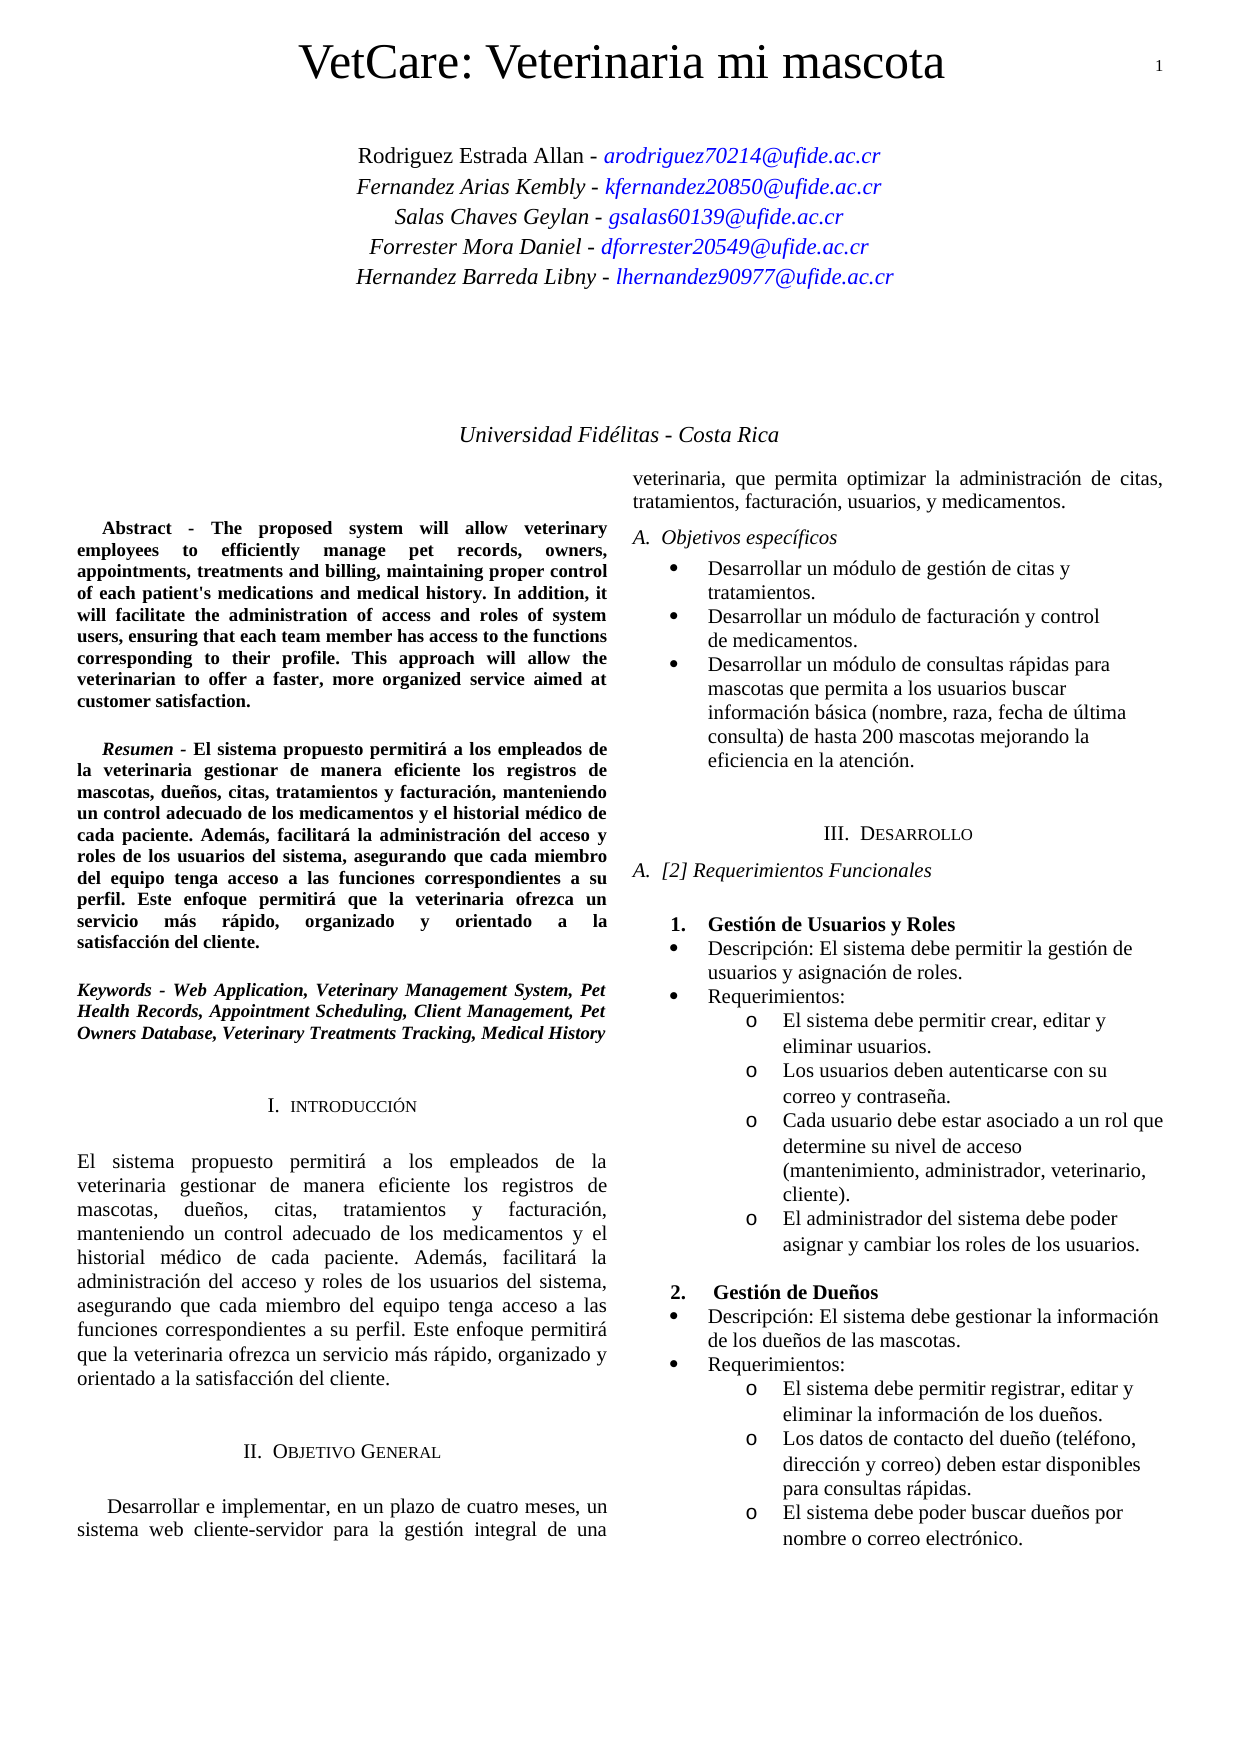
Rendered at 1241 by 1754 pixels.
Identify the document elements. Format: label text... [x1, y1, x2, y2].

text Resumen - El sistema propuesto permitirá a los empleados de la veterinaria gestionar de manera eficiente los registros de mascotas, dueños, citas, tratamientos y facturación, manteniendo un control adecuado de los medicamentos y el historial médico de cada paciente. Además, facilitará la administración del acceso y roles de los usuarios del sistema, asegurando que cada miembro del equipo tenga acceso a las funciones correspondientes a su perfil. Este enfoque permitirá que la veterinaria ofrezca un servicio más rápido, organizado y orientado a la satisfacción del cliente. [77, 737, 608, 953]
subtitle [2] Requerimientos Funcionales [633, 858, 1163, 882]
text Hernandez Barreda Libny - lhernandez90977@ufide.ac.cr [148, 263, 1093, 290]
list Gestión de Dueños [670, 1280, 1163, 1304]
list El administrador del sistema debe poder asignar y cambiar los roles de los usuarios. [745, 1206, 1163, 1256]
text El sistema propuesto permitirá a los empleados de la veterinaria gestionar de manera eficiente los registros de mascotas, dueños, citas, tratamientos y facturación, manteniendo un control adecuado de los medicamentos y el historial médico de cada paciente. Además, facilitará la administración del acceso y roles de los usuarios del sistema, asegurando que cada miembro del equipo tenga acceso a las funciones correspondientes a su perfil. Este enfoque permitirá que la veterinaria ofrezca un servicio más rápido, organizado y orientado a la satisfacción del cliente. [77, 1125, 608, 1389]
text Salas Chaves Geylan - gsalas60139@ufide.ac.cr [148, 203, 1093, 229]
list Cada usuario debe estar asociado a un rol que determine su nivel de acceso (mantenimiento, administrador, veterinario, cliente). [745, 1108, 1163, 1206]
text Fernandez Arias Kembly - kfernandez20850@ufide.ac.cr [148, 173, 1093, 199]
list El sistema debe permitir registrar, editar y eliminar la información de los dueños. [745, 1376, 1163, 1426]
text Universidad Fidélitas - Costa Rica [148, 421, 1093, 447]
list Desarrollar un módulo de facturación y control de medicamentos. [670, 604, 1163, 652]
list Gestión de Usuarios y Roles [670, 912, 1163, 936]
list Requerimientos: [670, 984, 1163, 1008]
list Descripción: El sistema debe gestionar la información de los dueños de las mascotas. [670, 1304, 1163, 1352]
list El sistema debe poder buscar dueños por nombre o correo electrónico. [745, 1500, 1163, 1549]
text Abstract - The proposed system will allow veterinary employees to efficiently manage pet records, owners, appointments, treatments and billing, maintaining proper control of each patient's medications and medical history. In addition, it will facilitate the administration of access and roles of system users, ensuring that each team member has access to the functions corresponding to their profile. This approach will allow the veterinarian to offer a faster, more organized service aimed at customer satisfaction. [77, 517, 608, 711]
subtitle Objetivos específicos [633, 525, 1163, 549]
text Rodriguez Estrada Allan - arodriguez70214@ufide.ac.cr [148, 142, 1093, 169]
text Desarrollar e implementar, en un plazo de cuatro meses, un sistema web cliente-servidor para la gestión integral de una veterinaria, que permita optimizar la administración de citas, tratamientos, facturación, usuarios, y medicamentos. [77, 1495, 608, 1541]
list Descripción: El sistema debe permitir la gestión de usuarios y asignación de roles. [670, 936, 1163, 984]
list Los datos de contacto del dueño (teléfono, dirección y correo) deben estar disponibles para consultas rápidas. [745, 1426, 1163, 1500]
subtitle Objetivo General [77, 1439, 608, 1463]
text Forrester Mora Daniel - dforrester20549@ufide.ac.cr [148, 233, 1093, 259]
list Requerimientos: [670, 1352, 1163, 1376]
list Desarrollar un módulo de gestión de citas y tratamientos. [670, 556, 1163, 604]
list Los usuarios deben autenticarse con su correo y contraseña. [745, 1058, 1163, 1108]
list El sistema debe permitir crear, editar y eliminar usuarios. [745, 1008, 1163, 1058]
text Keywords - Web Application, Veterinary Management System, Pet Health Records, Appointment Scheduling, Client Management, Pet Owners Database, Veterinary Treatments Tracking, Medical History [77, 979, 608, 1043]
list Desarrollar un módulo de consultas rápidas para mascotas que permita a los usuarios buscar información básica (nombre, raza, fecha de última consulta) de hasta 200 mascotas mejorando la eficiencia en la atención. [670, 652, 1163, 772]
subtitle introducción [77, 1092, 608, 1117]
subtitle Desarrollo [633, 821, 1163, 845]
text VetCare: Veterinaria mi mascota [68, 32, 1177, 89]
text Desarrollar e implementar, en un plazo de cuatro meses, un sistema web cliente-servidor para la gestión integral de una veterinaria, que permita optimizar la administración de citas, tratamientos, facturación, usuarios, y medicamentos. [633, 112, 1163, 513]
